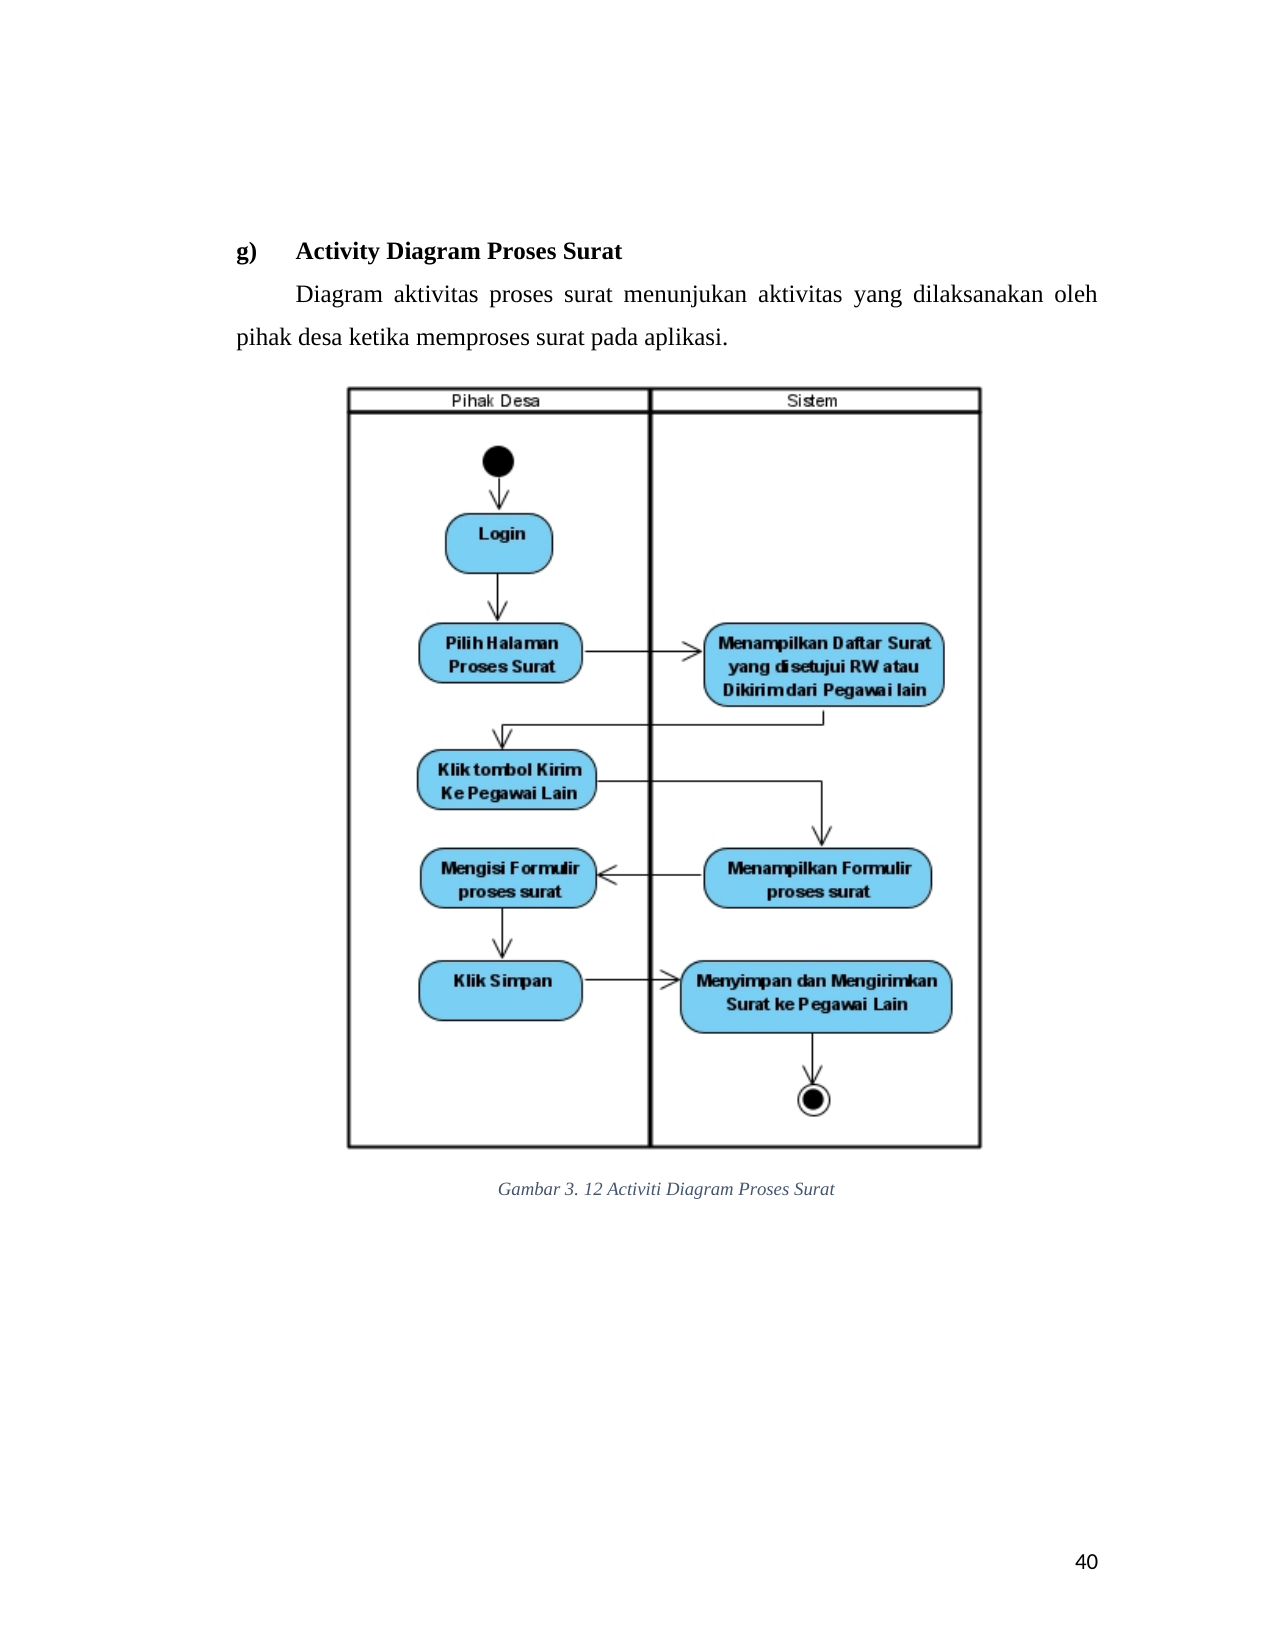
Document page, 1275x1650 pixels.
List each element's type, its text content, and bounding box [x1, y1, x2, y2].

list Activity Diagram Proses Surat [236, 236, 1098, 265]
text Gambar 3. 12 Activiti Diagram Proses Surat [236, 1177, 1098, 1199]
picture [342, 382, 992, 1159]
text Diagram aktivitas proses surat menunjukan aktivitas yang dilaksanakan oleh pihak desa ketika memproses surat pada aplikasi. [236, 279, 1098, 351]
